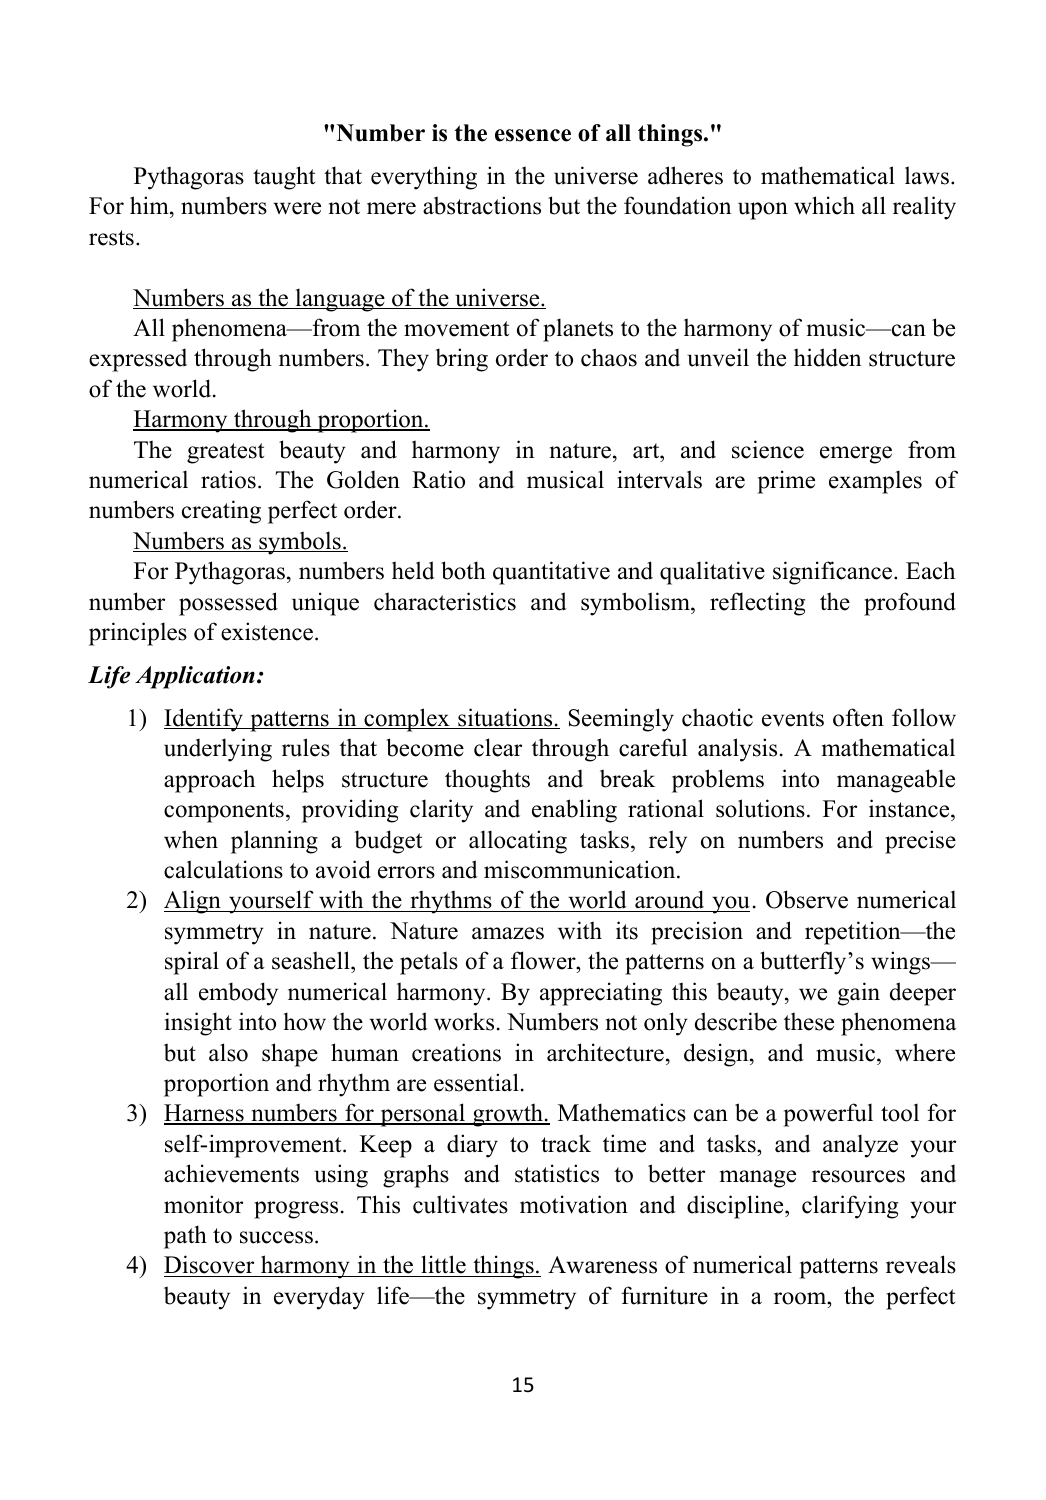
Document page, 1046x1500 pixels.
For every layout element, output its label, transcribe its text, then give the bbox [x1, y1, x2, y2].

text For Pythagoras, numbers held both quantitative and qualitative significance. Each number possessed unique characteristics and symbolism, reflecting the profound principles of existence. [89, 556, 957, 646]
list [126, 1251, 957, 1310]
text Pythagoras taught that everything in the universe adheres to mathematical laws. For him, numbers were not mere abstractions but the foundation upon which all reality rests. [89, 161, 957, 251]
text Life Application: [89, 660, 957, 689]
text All phenomena—from the movement of planets to the harmony of music—can be expressed through numbers. They bring order to chaos and unveil the hidden structure of the world. [89, 313, 957, 403]
list Identify patterns in complex situations. Seemingly chaotic events often follow underlying rules that become clear through careful analysis. A mathematical approach helps structure thoughts and break problems into manageable components, providing clarity and enabling rational solutions. For instance, when planning a budget or allocating tasks, rely on numbers and precise calculations to avoid errors and miscommunication. [126, 703, 957, 884]
text Numbers as symbols. [89, 526, 957, 555]
text "Number is the essence of all things." [89, 118, 957, 147]
list Align yourself with the rhythms of the world around you. Observe numerical symmetry in nature. Nature amazes with its precision and repetition—the spiral of a seashell, the petals of a flower, the patterns on a butterfly’s wings—all embody numerical harmony. By appreciating this beauty, we gain deeper insight into how the world works. Numbers not only describe these phenomena but also shape human creations in architecture, design, and music, where proportion and rhythm are essential. [126, 886, 957, 1097]
text Harmony through proportion. [89, 404, 957, 433]
text The greatest beauty and harmony in nature, art, and science emerge from numerical ratios. The Golden Ratio and musical intervals are prime examples of numbers creating perfect order. [89, 435, 957, 524]
text Numbers as the language of the universe. [89, 283, 957, 311]
list Harness numbers for personal growth. Mathematics can be a powerful tool for self-improvement. Keep a diary to track time and tasks, and analyze your achievements using graphs and statistics to better manage resources and monitor progress. This cultivates motivation and discipline, clarifying your path to success. [126, 1098, 957, 1249]
